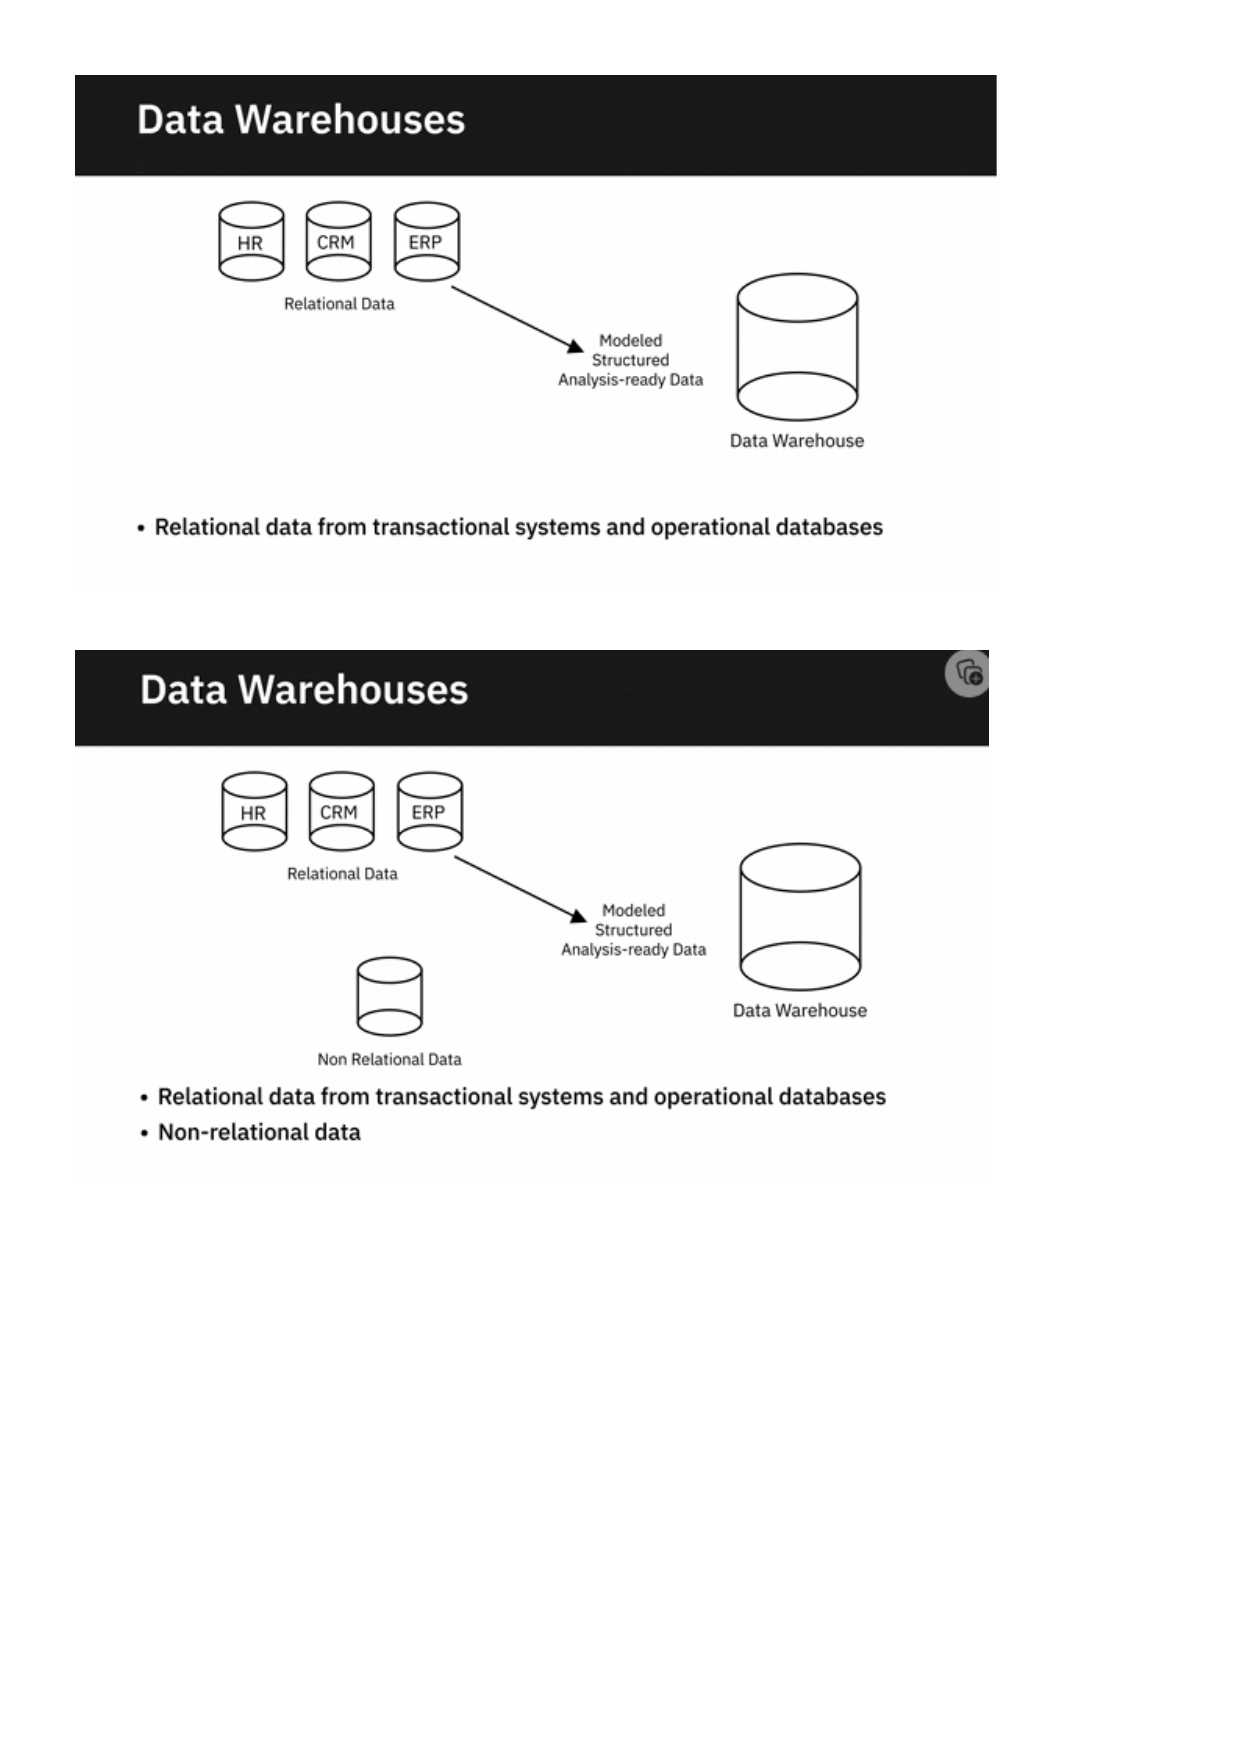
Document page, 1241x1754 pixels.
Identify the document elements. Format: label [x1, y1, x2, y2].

picture [75, 75, 997, 585]
picture [75, 650, 989, 1178]
